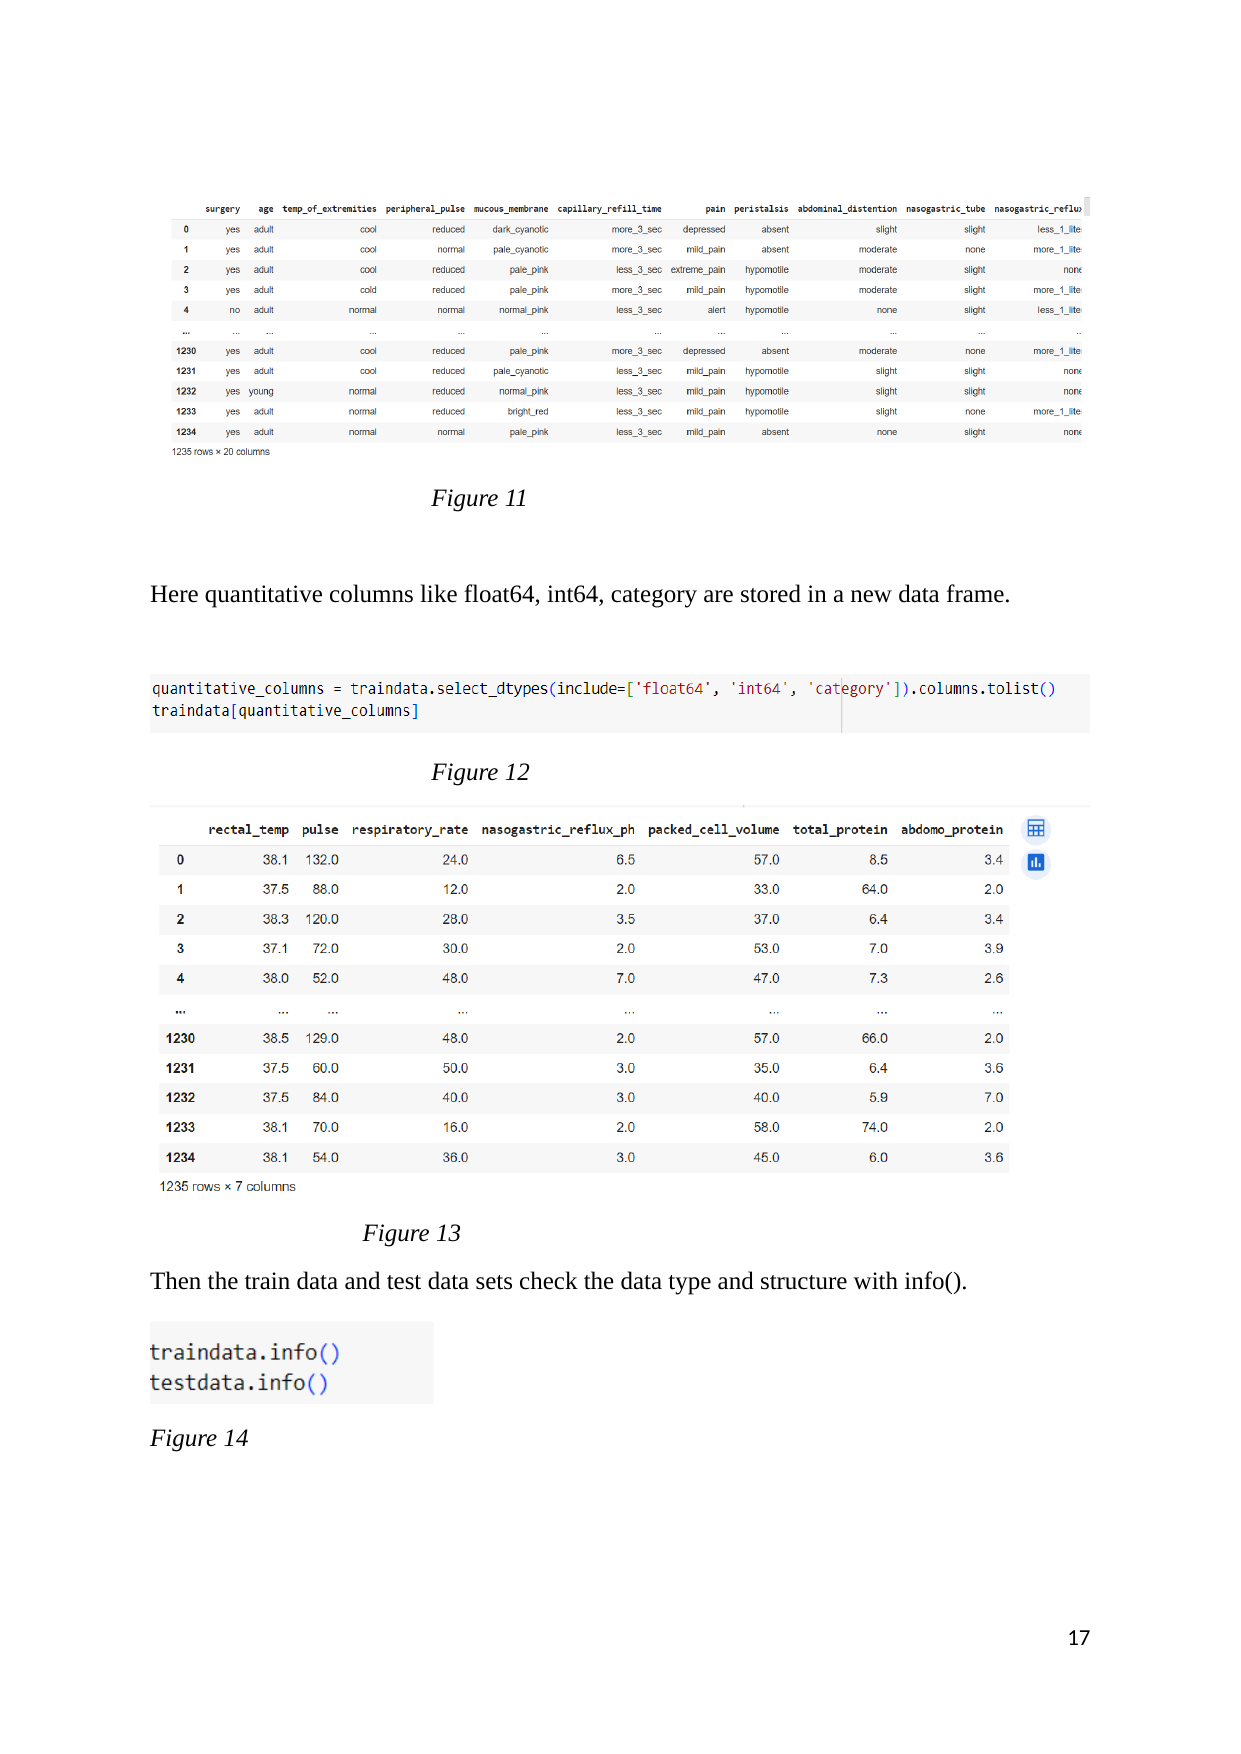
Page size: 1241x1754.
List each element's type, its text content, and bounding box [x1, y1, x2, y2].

picture [150, 674, 1091, 739]
picture [150, 1313, 434, 1404]
text Figure 14 [150, 1423, 1090, 1452]
picture [150, 197, 1091, 465]
picture [150, 805, 1091, 1200]
text Figure 12 [150, 757, 1090, 786]
text Figure 11 [150, 483, 1090, 512]
text Then the train data and test data sets check the data type and structure with info(). [150, 1266, 1090, 1295]
text Here quantitative columns like float64, int64, category are stored in a new data frame. [150, 579, 1090, 607]
text Figure 13 [150, 1218, 1090, 1247]
